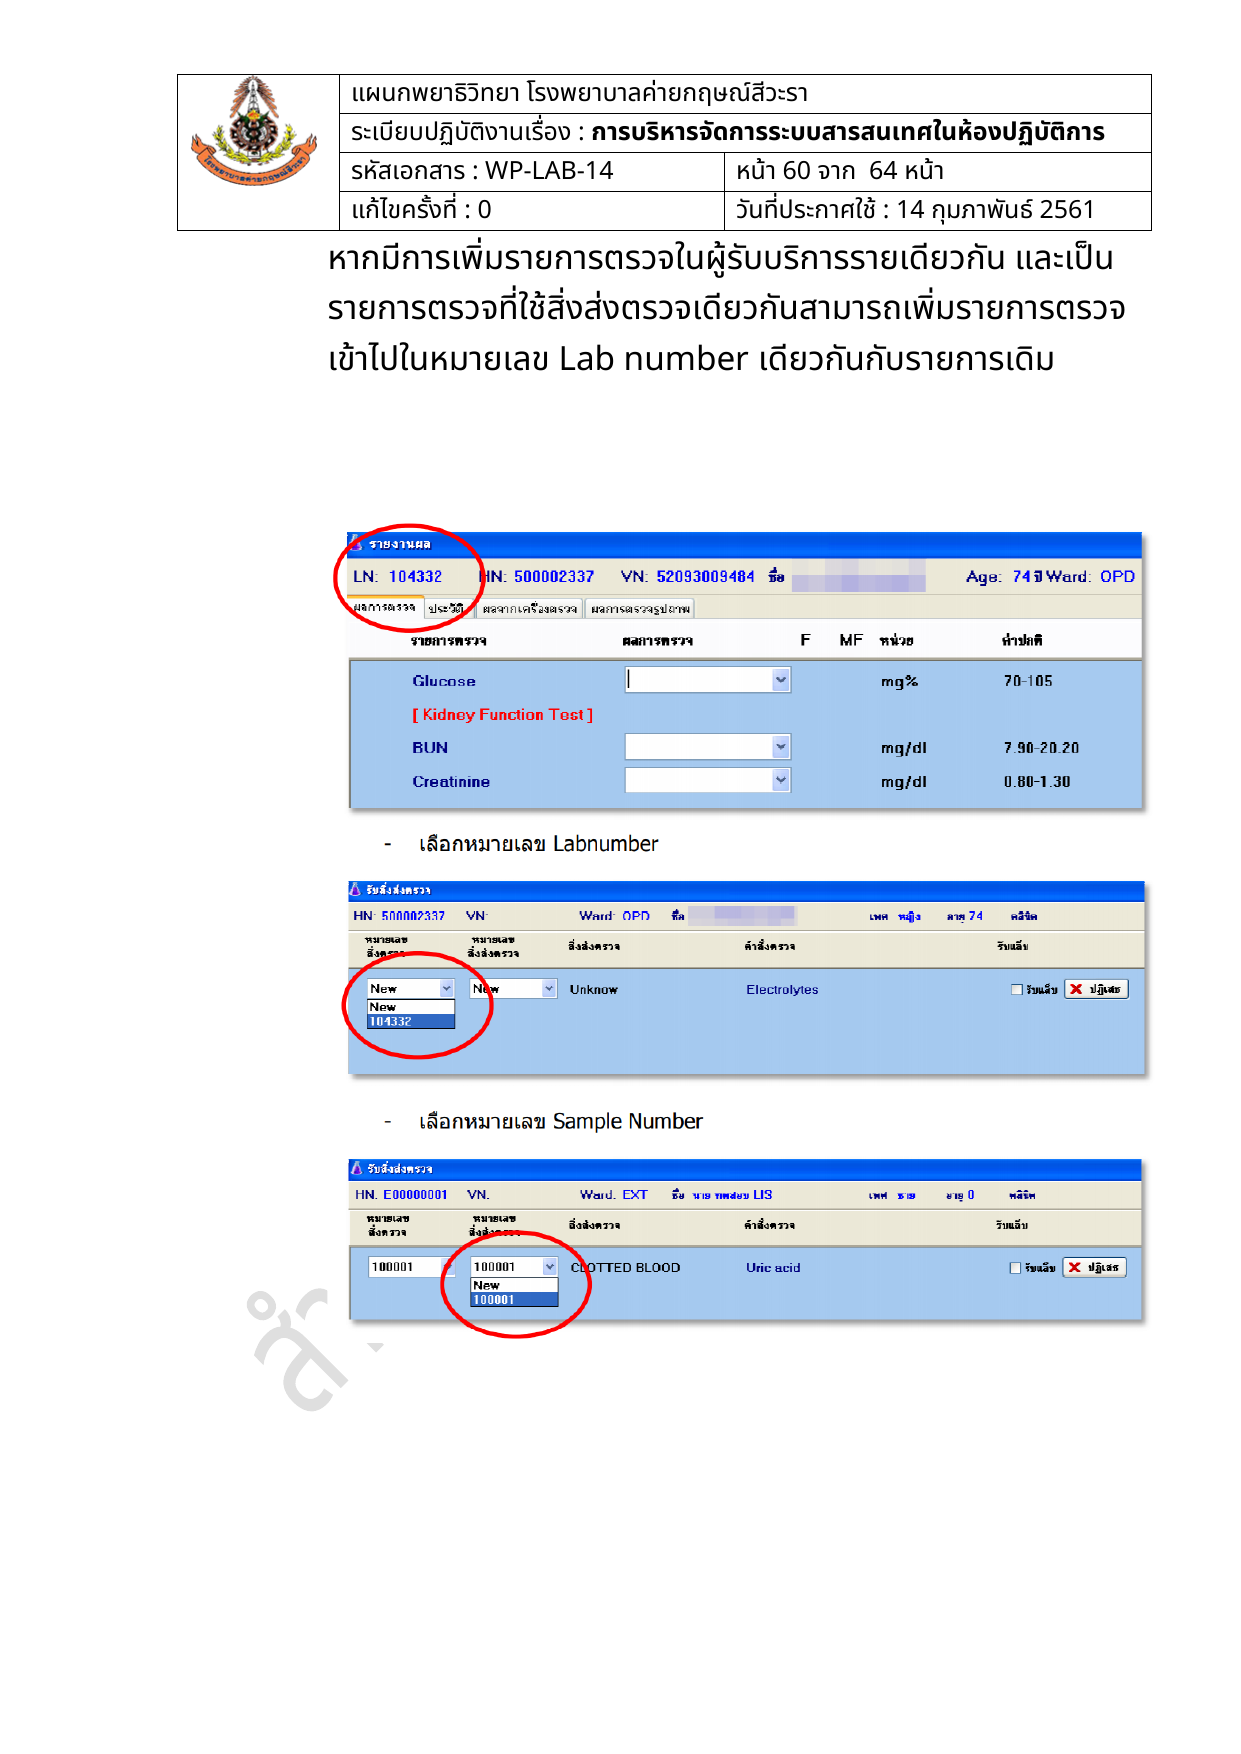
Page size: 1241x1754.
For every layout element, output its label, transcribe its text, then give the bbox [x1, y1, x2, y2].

picture [188, 75, 318, 187]
picture [327, 521, 1156, 1343]
list หากมีการเพิ่มรายการตรวจในผู้รับบริการรายเดียวกัน และเป็นรายการตรวจที่ใช้สิ่งส่งตรวจเดียวกันสามารถเพิ่มรายการตรวจเข้าไปในหมายเลข Lab number เดียวกันกับรายการเดิม [327, 234, 1152, 385]
